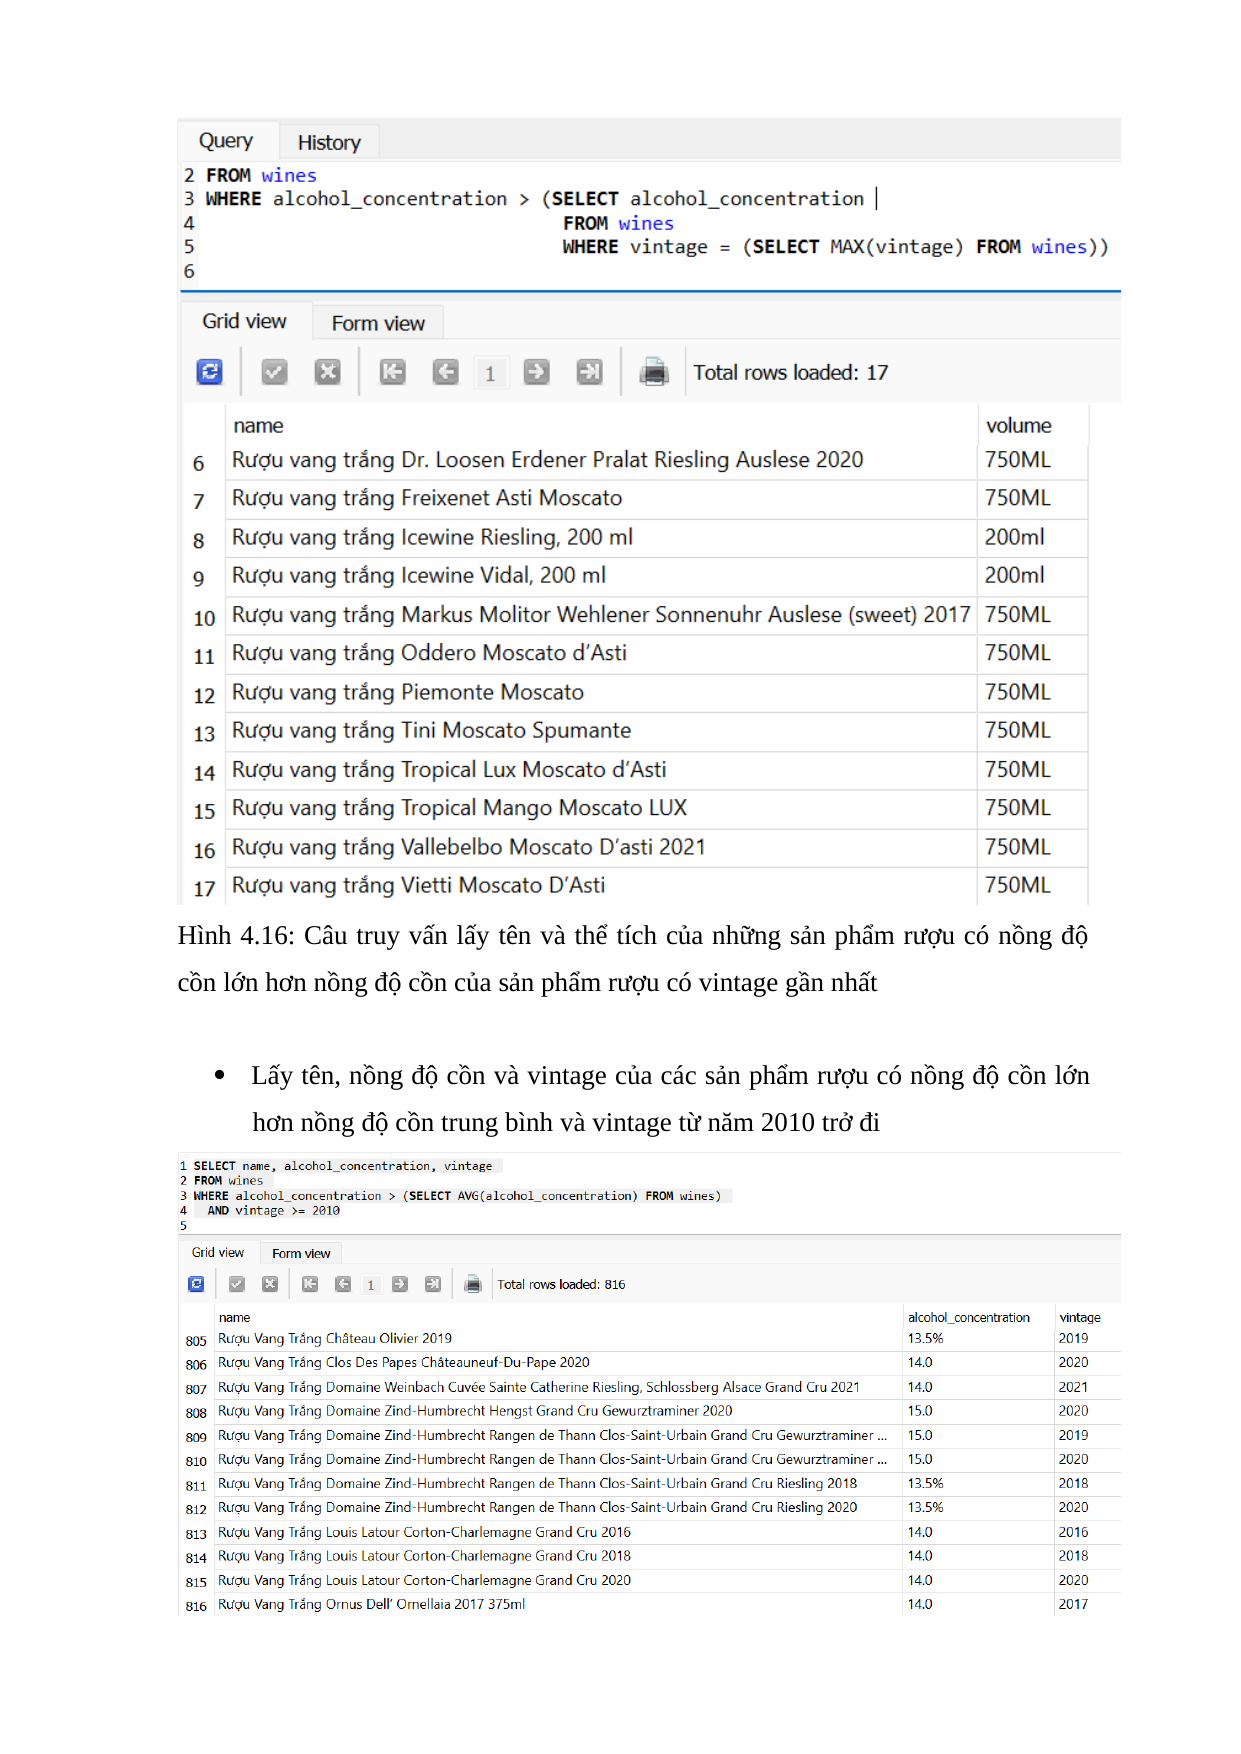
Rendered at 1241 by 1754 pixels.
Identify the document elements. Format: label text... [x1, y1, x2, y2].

picture [177, 118, 1122, 905]
picture [177, 1152, 1122, 1616]
list Lấy tên, nồng độ cồn và vintage của các sản phẩm rượu có nồng độ cồn lớn hơn nồng độ cồn trung bình và vintage từ năm 2010 trở đi [215, 1059, 1091, 1137]
text Hình 4.16: Câu truy vấn lấy tên và thể tích của những sản phẩm rượu có nồng độ cồn lớn hơn nồng độ cồn của sản phẩm rượu có vintage gần nhất [177, 919, 1091, 997]
